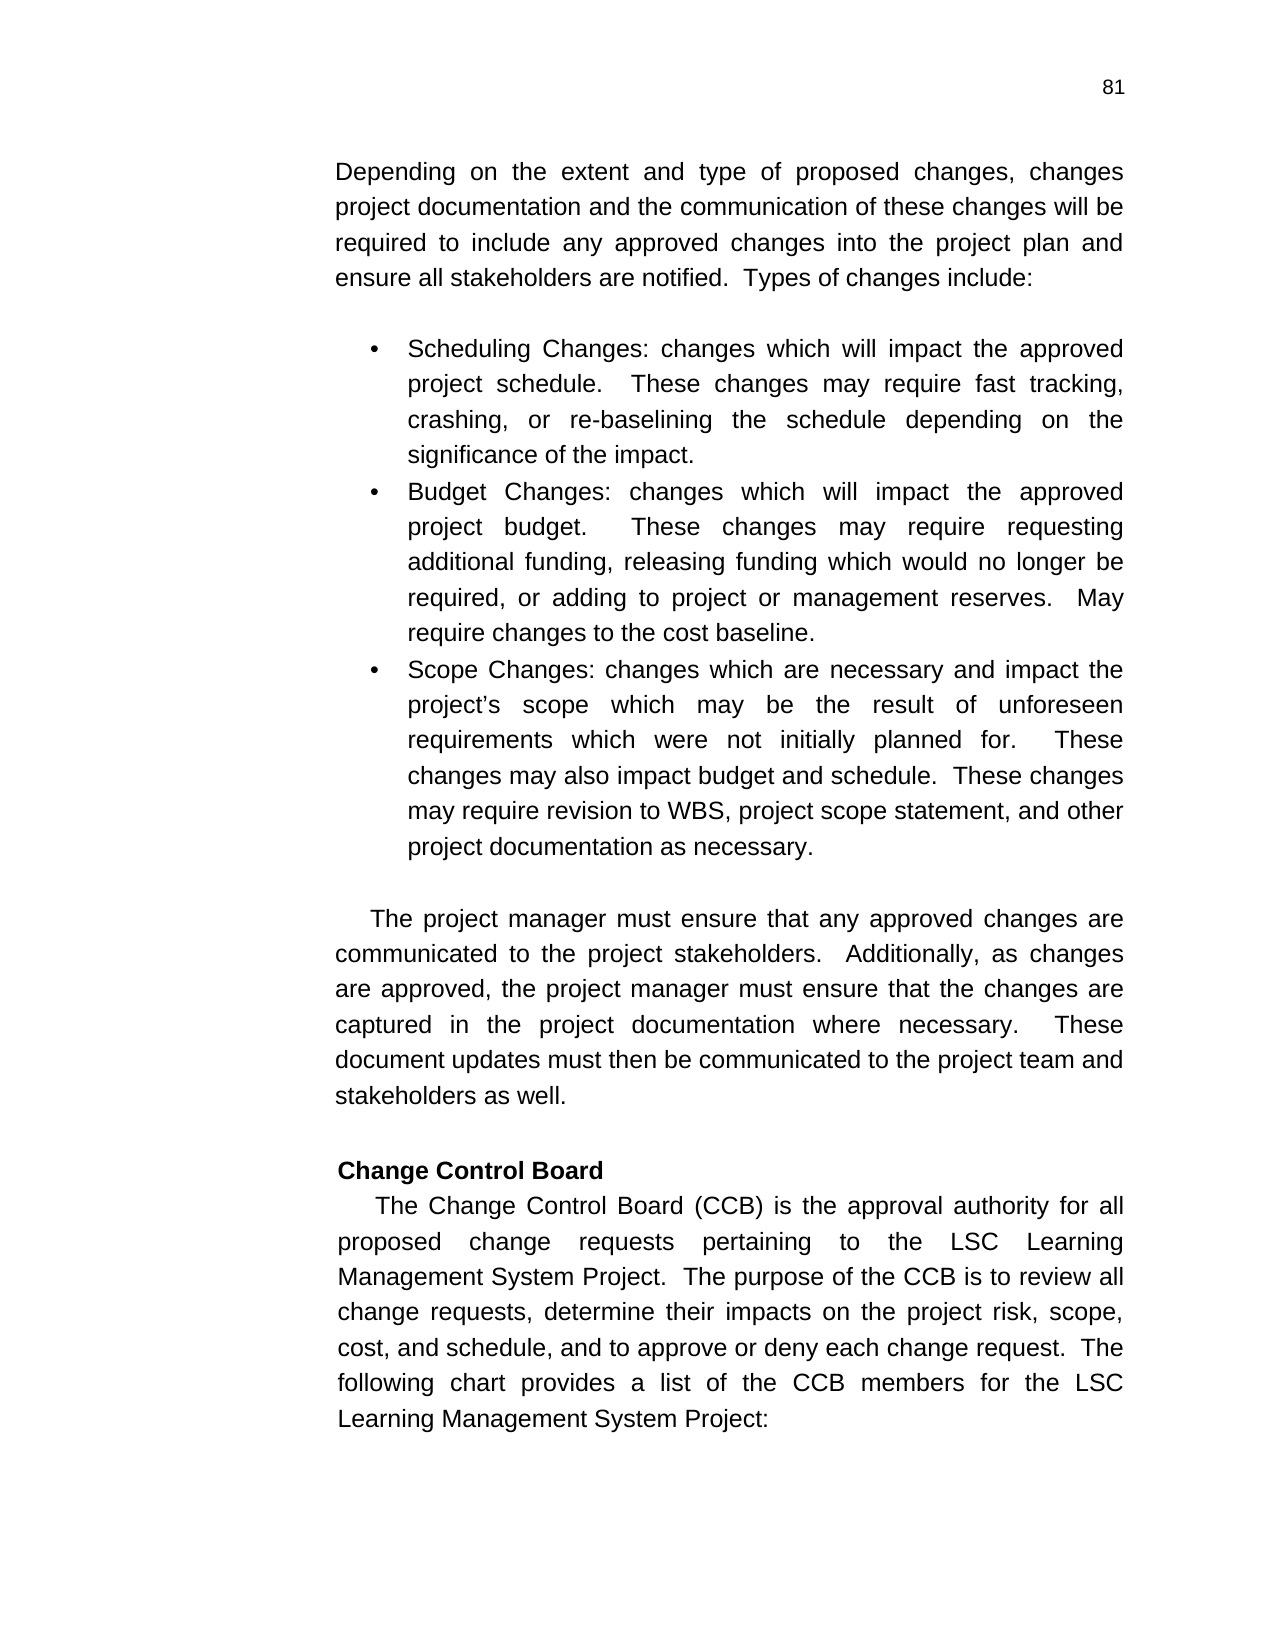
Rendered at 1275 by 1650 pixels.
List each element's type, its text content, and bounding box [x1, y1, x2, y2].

text The Change Control Board (CCB) is the approval authority for all proposed change requests pertaining to the LSC Learning Management System Project. The purpose of the CCB is to review all change requests, determine their impacts on the project risk, scope, cost, and schedule, and to approve or deny each change request. The following chart provides a list of the CCB members for the LSC Learning Management System Project: [337, 1184, 1125, 1432]
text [335, 150, 1125, 292]
list Scheduling Changes: changes which will impact the approved project schedule. These changes may require fast tracking, crashing, or re-baselining the schedule depending on the significance of the impact. [370, 327, 1125, 469]
subtitle Change Control Board [337, 1149, 1125, 1184]
text The project manager must ensure that any approved changes are communicated to the project stakeholders. Additionally, as changes are approved, the project manager must ensure that the changes are captured in the project documentation where necessary. These document updates must then be communicated to the project team and stakeholders as well. [335, 897, 1125, 1109]
list Scope Changes: changes which are necessary and impact the project’s scope which may be the result of unforeseen requirements which were not initially planned for. These changes may also impact budget and schedule. These changes may require revision to WBS, project scope statement, and other project documentation as necessary. [370, 648, 1125, 860]
list Budget Changes: changes which will impact the approved project budget. These changes may require requesting additional funding, releasing funding which would no longer be required, or adding to project or management reserves. May require changes to the cost baseline. [370, 470, 1125, 647]
